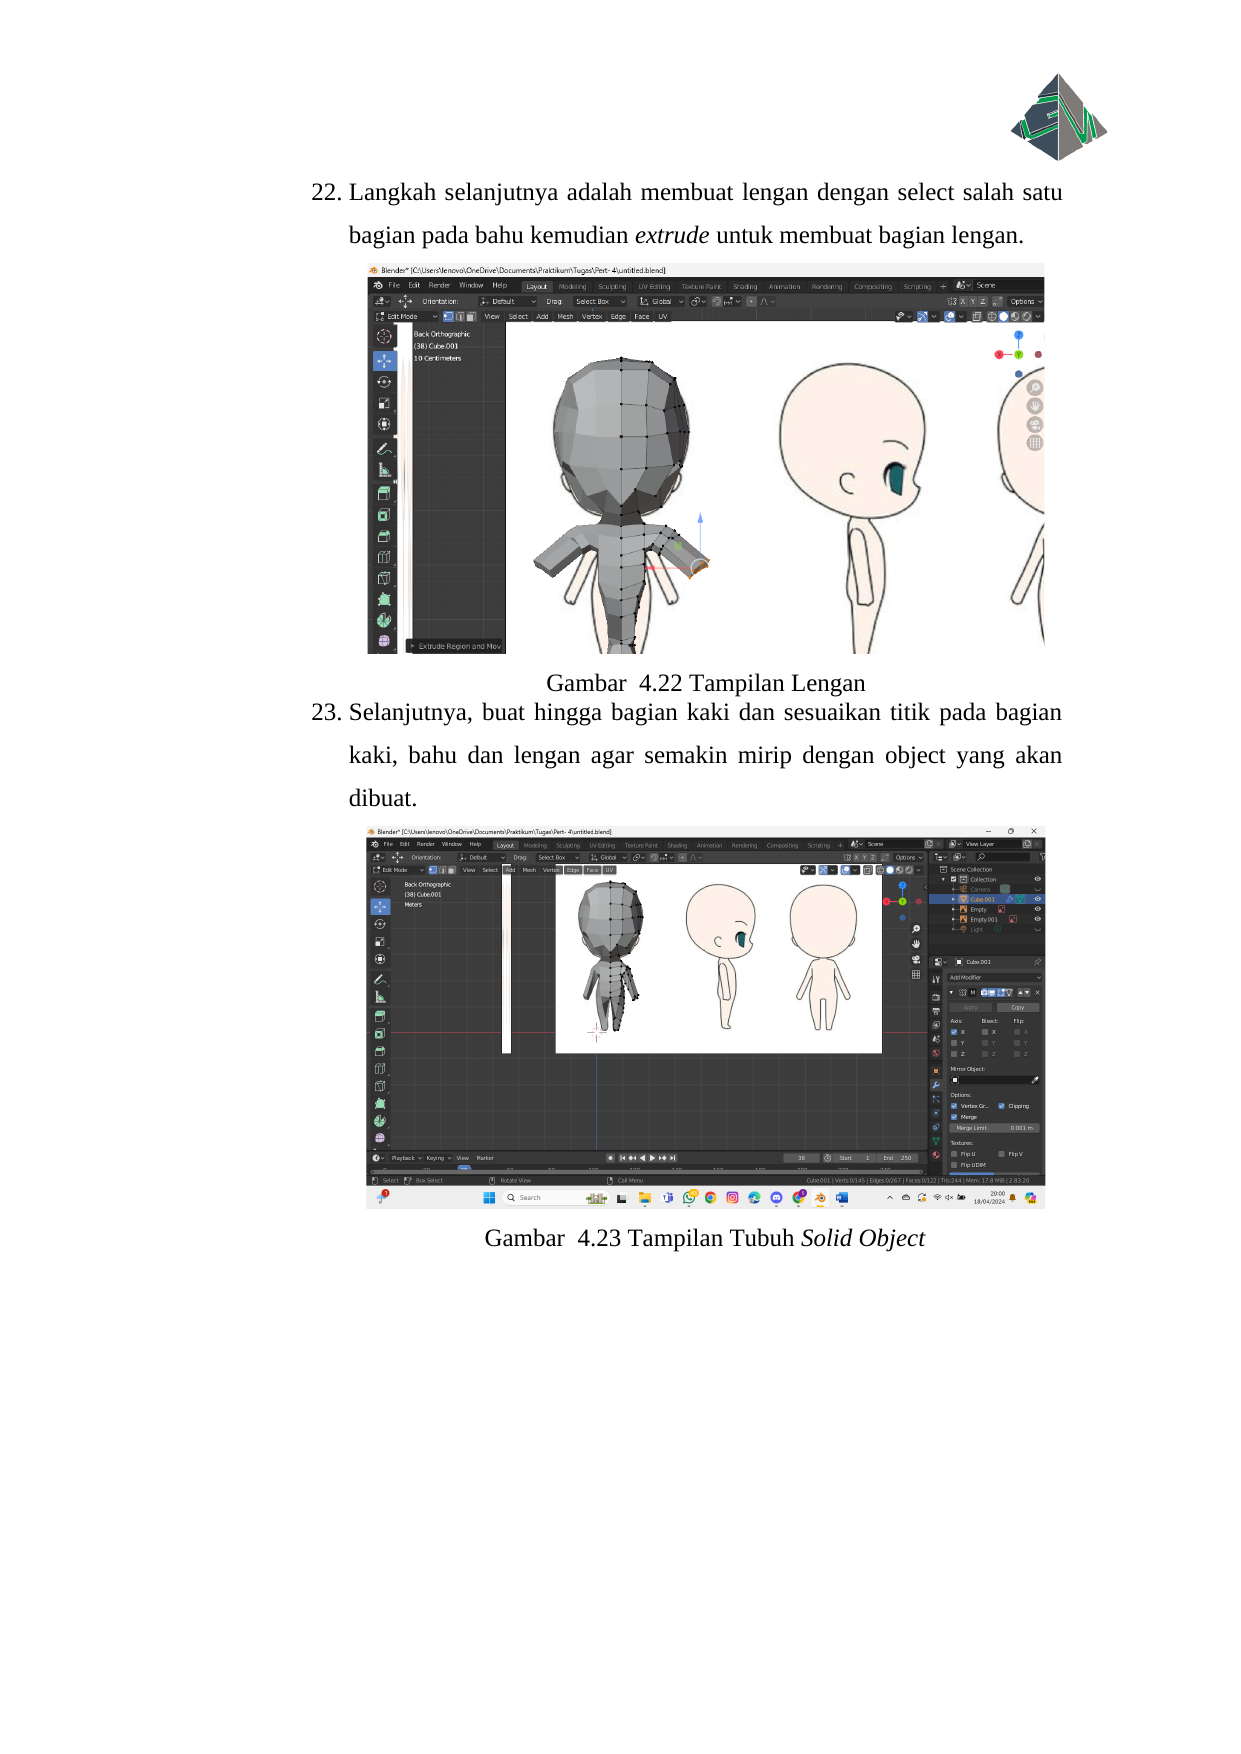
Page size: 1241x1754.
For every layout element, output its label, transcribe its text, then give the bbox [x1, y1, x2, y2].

picture [366, 826, 1046, 1209]
picture [1010, 73, 1108, 161]
subtitle 4.23 Tampilan Tubuh Solid Object [349, 1223, 1063, 1252]
list Selanjutnya, buat hingga bagian kaki dan sesuaikan titik pada bagian kaki, bahu dan lengan agar semakin mirip dengan object yang akan dibuat. [311, 697, 1063, 812]
picture [367, 263, 1045, 654]
list Langkah selanjutnya adalah membuat lengan dengan select salah satu bagian pada bahu kemudian extrude untuk membuat bagian lengan. [311, 177, 1063, 249]
subtitle 4.22 Tampilan Lengan [349, 668, 1063, 697]
